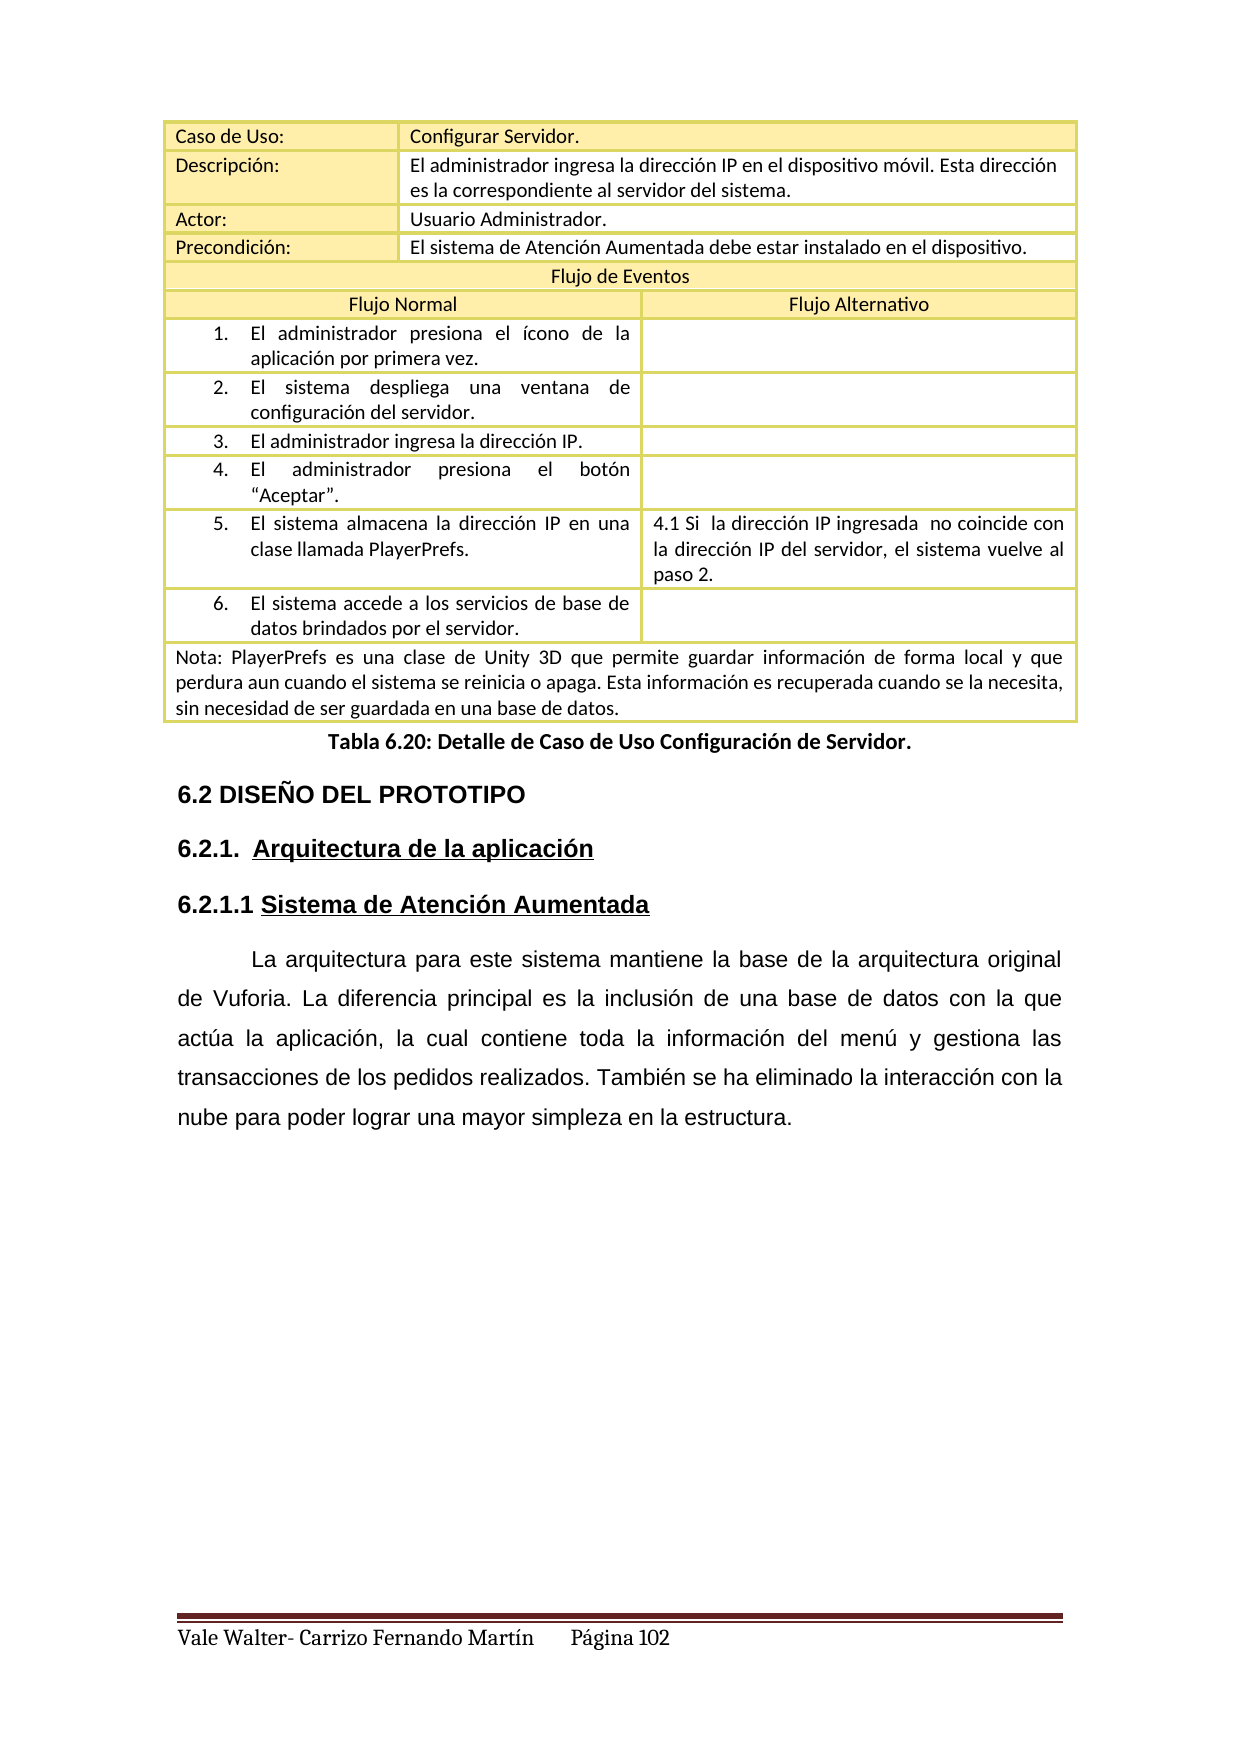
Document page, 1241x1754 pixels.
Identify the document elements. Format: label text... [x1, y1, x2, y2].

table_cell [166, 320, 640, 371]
text Tabla 6.20: Detalle de Caso de Uso Configuración de Servidor. [177, 723, 1063, 755]
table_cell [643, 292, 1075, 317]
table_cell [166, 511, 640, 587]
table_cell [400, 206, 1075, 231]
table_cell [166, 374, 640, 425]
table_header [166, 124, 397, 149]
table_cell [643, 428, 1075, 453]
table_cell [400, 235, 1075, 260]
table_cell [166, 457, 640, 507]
text 6.2.1.1 Sistema de Atención Aumentada [177, 890, 1063, 919]
text 6.2 DISEÑO DEL PROTOTIPO [177, 780, 1063, 809]
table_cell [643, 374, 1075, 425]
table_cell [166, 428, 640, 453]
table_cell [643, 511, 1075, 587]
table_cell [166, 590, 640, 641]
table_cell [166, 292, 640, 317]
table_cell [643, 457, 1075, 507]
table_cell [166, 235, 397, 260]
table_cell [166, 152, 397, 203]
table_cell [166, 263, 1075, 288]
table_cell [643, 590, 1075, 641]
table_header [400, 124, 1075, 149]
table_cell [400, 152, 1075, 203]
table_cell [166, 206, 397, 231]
text La arquitectura para este sistema mantiene la base de la arquitectura original de Vuforia. La diferencia principal es la inclusión de una base de datos con la que actúa la aplicación, la cual contiene toda la información del menú y gestiona las transacciones de los pedidos realizados. También se ha eliminado la interacción con la nube para poder lograr una mayor simpleza en la estructura. [177, 946, 1063, 1130]
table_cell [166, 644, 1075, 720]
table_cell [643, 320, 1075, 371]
list Arquitectura de la aplicación [177, 834, 1063, 863]
